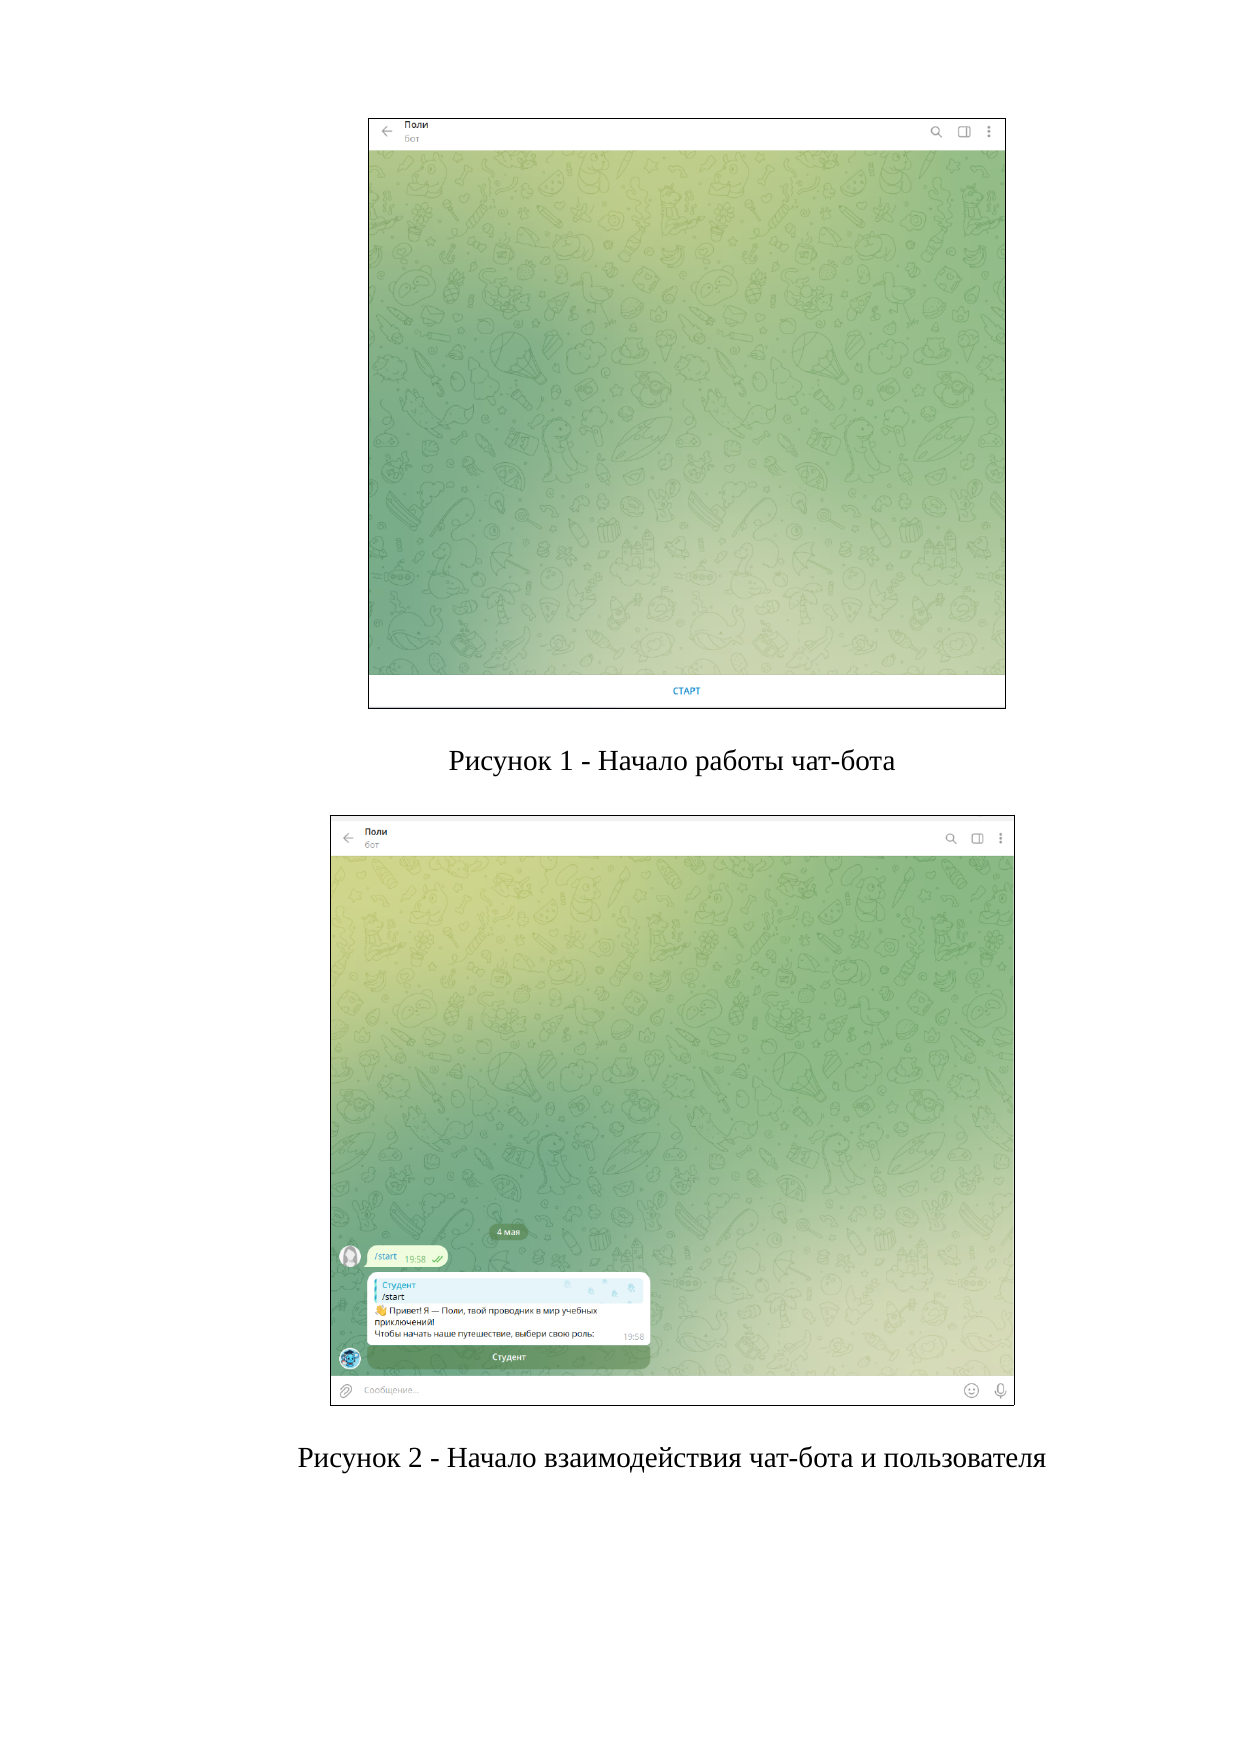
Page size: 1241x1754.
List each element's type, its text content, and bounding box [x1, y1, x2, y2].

text Рисунок 1 - Начало работы чат-бота [118, 743, 1152, 777]
picture [331, 816, 1014, 1405]
text Рисунок 2 - Начало взаимодействия чат-бота и пользователя [118, 1440, 1152, 1473]
picture [369, 119, 1005, 708]
